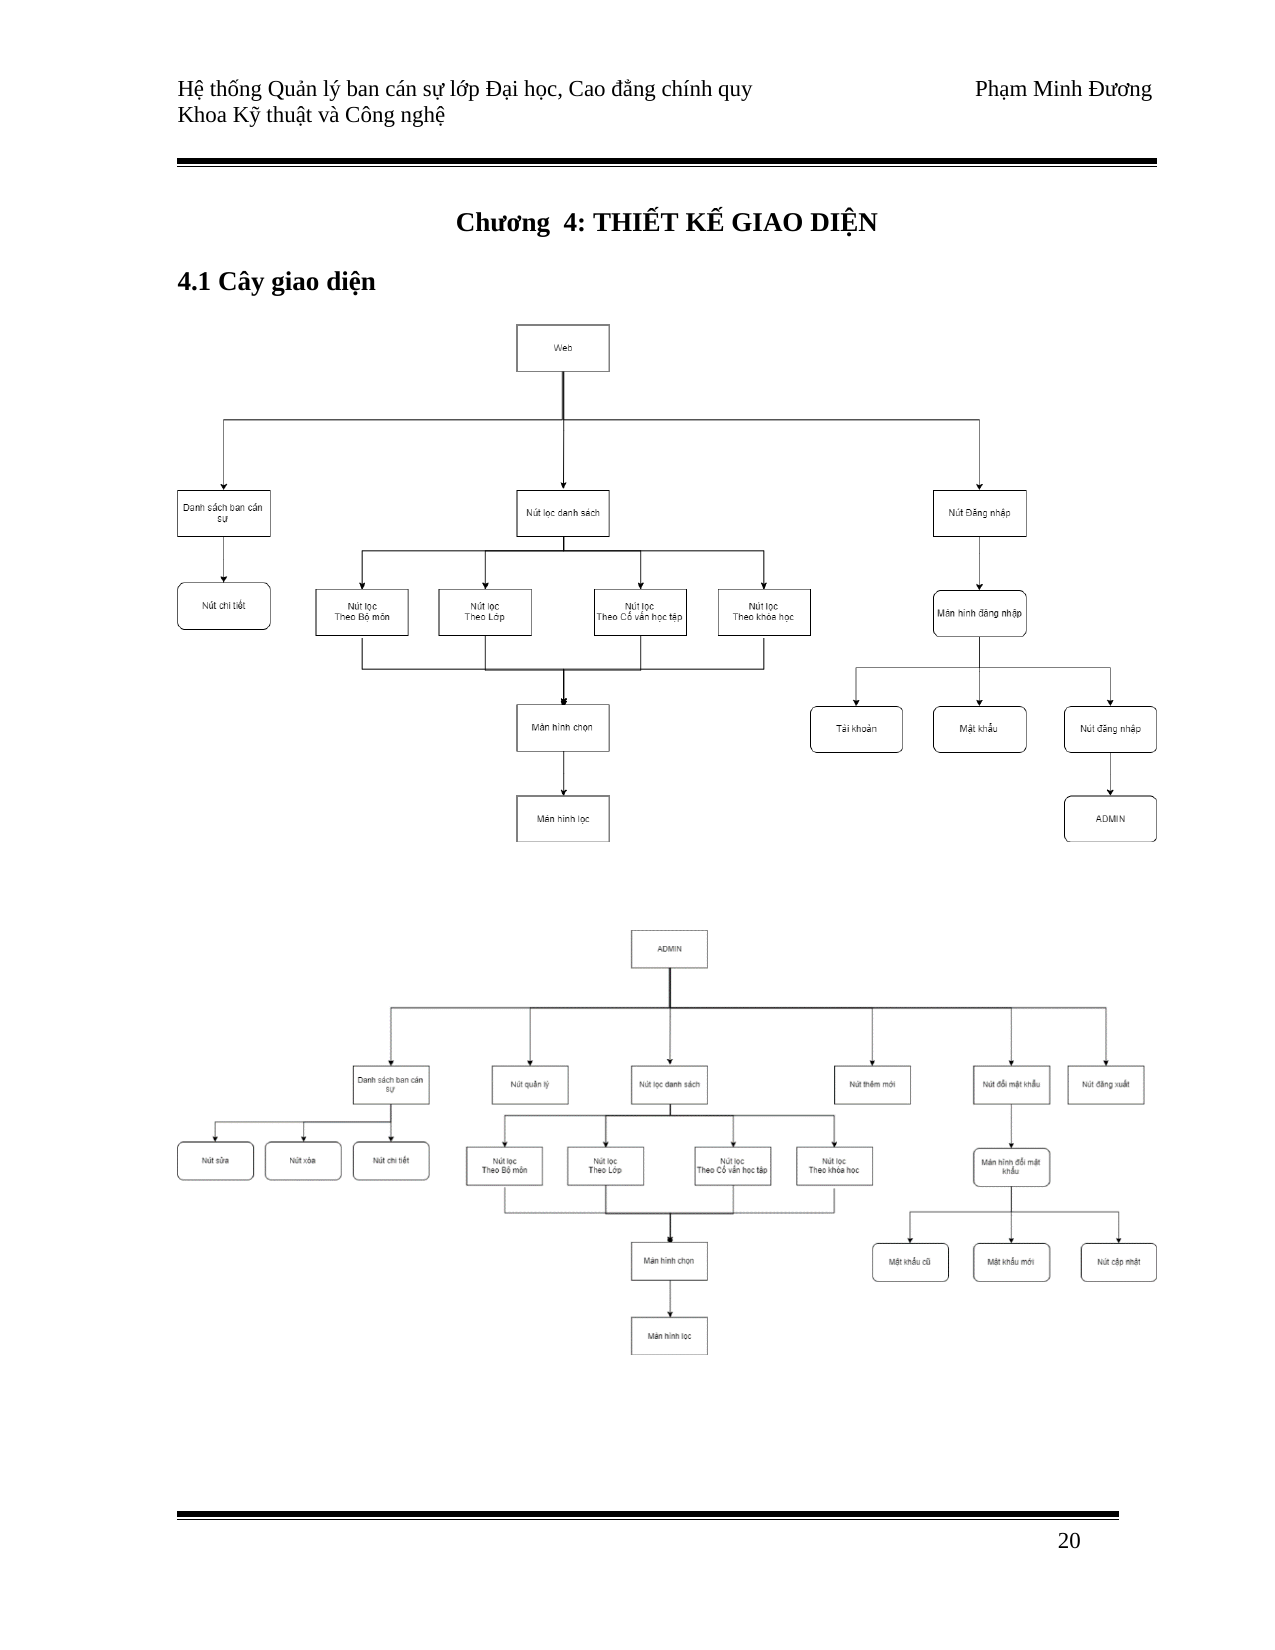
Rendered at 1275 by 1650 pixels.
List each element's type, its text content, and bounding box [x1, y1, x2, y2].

picture [177, 930, 1157, 1355]
picture [177, 324, 1157, 842]
subtitle Chương 4: THIẾT KẾ GIAO DIỆN [177, 206, 1157, 237]
subtitle 4.1 Cây giao diện [177, 265, 1157, 296]
